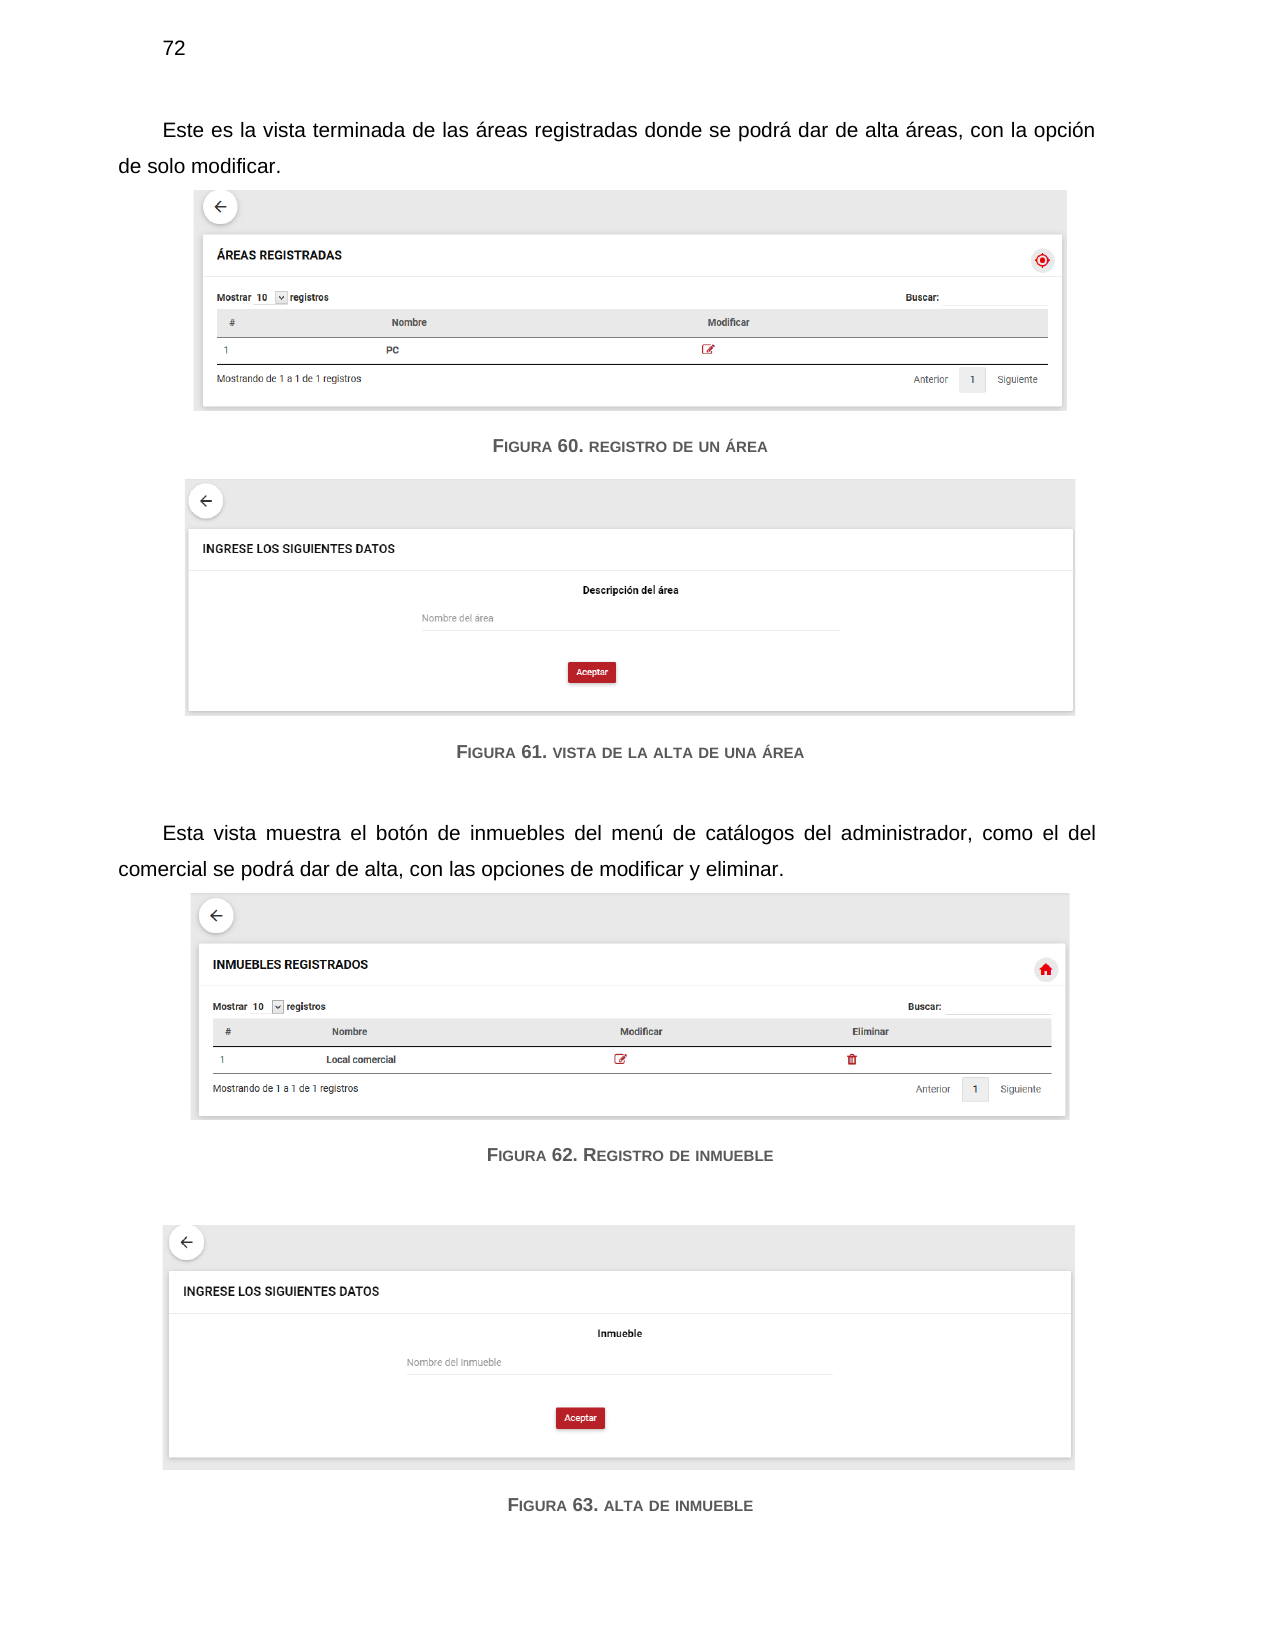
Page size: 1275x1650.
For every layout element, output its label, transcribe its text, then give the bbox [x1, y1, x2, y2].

picture [162, 1225, 1075, 1470]
text Figura 62. Registro de inmueble [118, 1144, 1098, 1166]
text Figura 63. alta de inmueble [118, 1494, 1098, 1515]
picture [193, 190, 1067, 411]
text Este es la vista terminada de las áreas registradas donde se podrá dar de alta áreas, con la opción de solo modificar. [118, 118, 1098, 178]
text Esta vista muestra el botón de inmuebles del menú de catálogos del administrador, como el del comercial se podrá dar de alta, con las opciones de modificar y eliminar. [118, 821, 1098, 881]
picture [190, 893, 1070, 1120]
text Figura 60. registro de un área [118, 435, 1098, 456]
text Figura 61. vista de la alta de una área [118, 741, 1098, 762]
picture [184, 479, 1076, 716]
